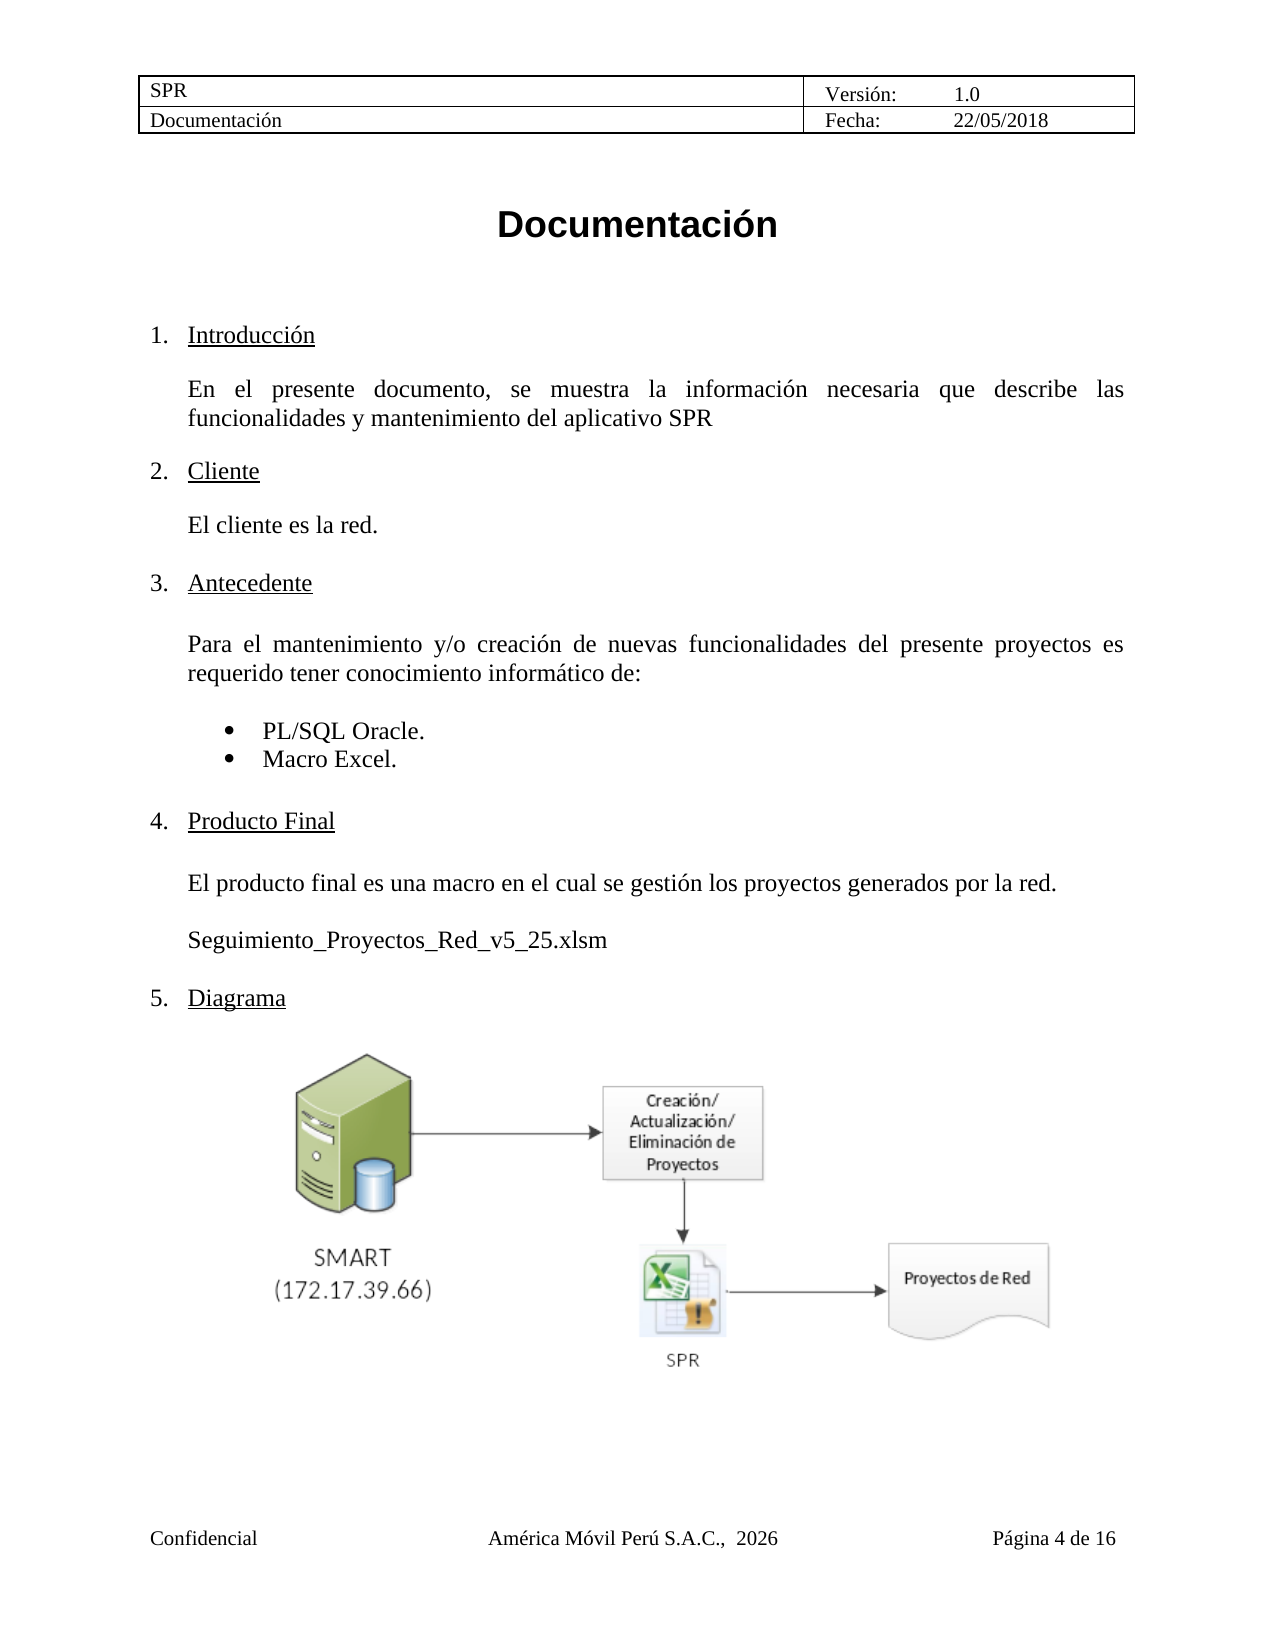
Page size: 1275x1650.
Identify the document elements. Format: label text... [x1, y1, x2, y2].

text El cliente es la red. [187, 510, 1125, 539]
text El producto final es una macro en el cual se gestión los proyectos generados por la red. [187, 868, 1125, 897]
list Seguimiento_Proyectos_Red_v5_25.xlsm [187, 926, 1125, 954]
list Antecedente [150, 568, 1125, 597]
list Macro Excel. [225, 744, 1125, 773]
list Diagrama [150, 983, 1125, 1012]
text En el presente documento, se muestra la información necesaria que describe las funcionalidades y mantenimiento del aplicativo SPR [187, 374, 1125, 431]
list Introducción [150, 320, 1125, 349]
list Cliente [150, 456, 1125, 485]
list PL/SQL Oracle. [225, 716, 1125, 744]
title Documentación [150, 202, 1125, 245]
list Para el mantenimiento y/o creación de nuevas funcionalidades del presente proyectos es requerido tener conocimiento informático de: [187, 629, 1125, 687]
list Producto Final [150, 806, 1125, 835]
